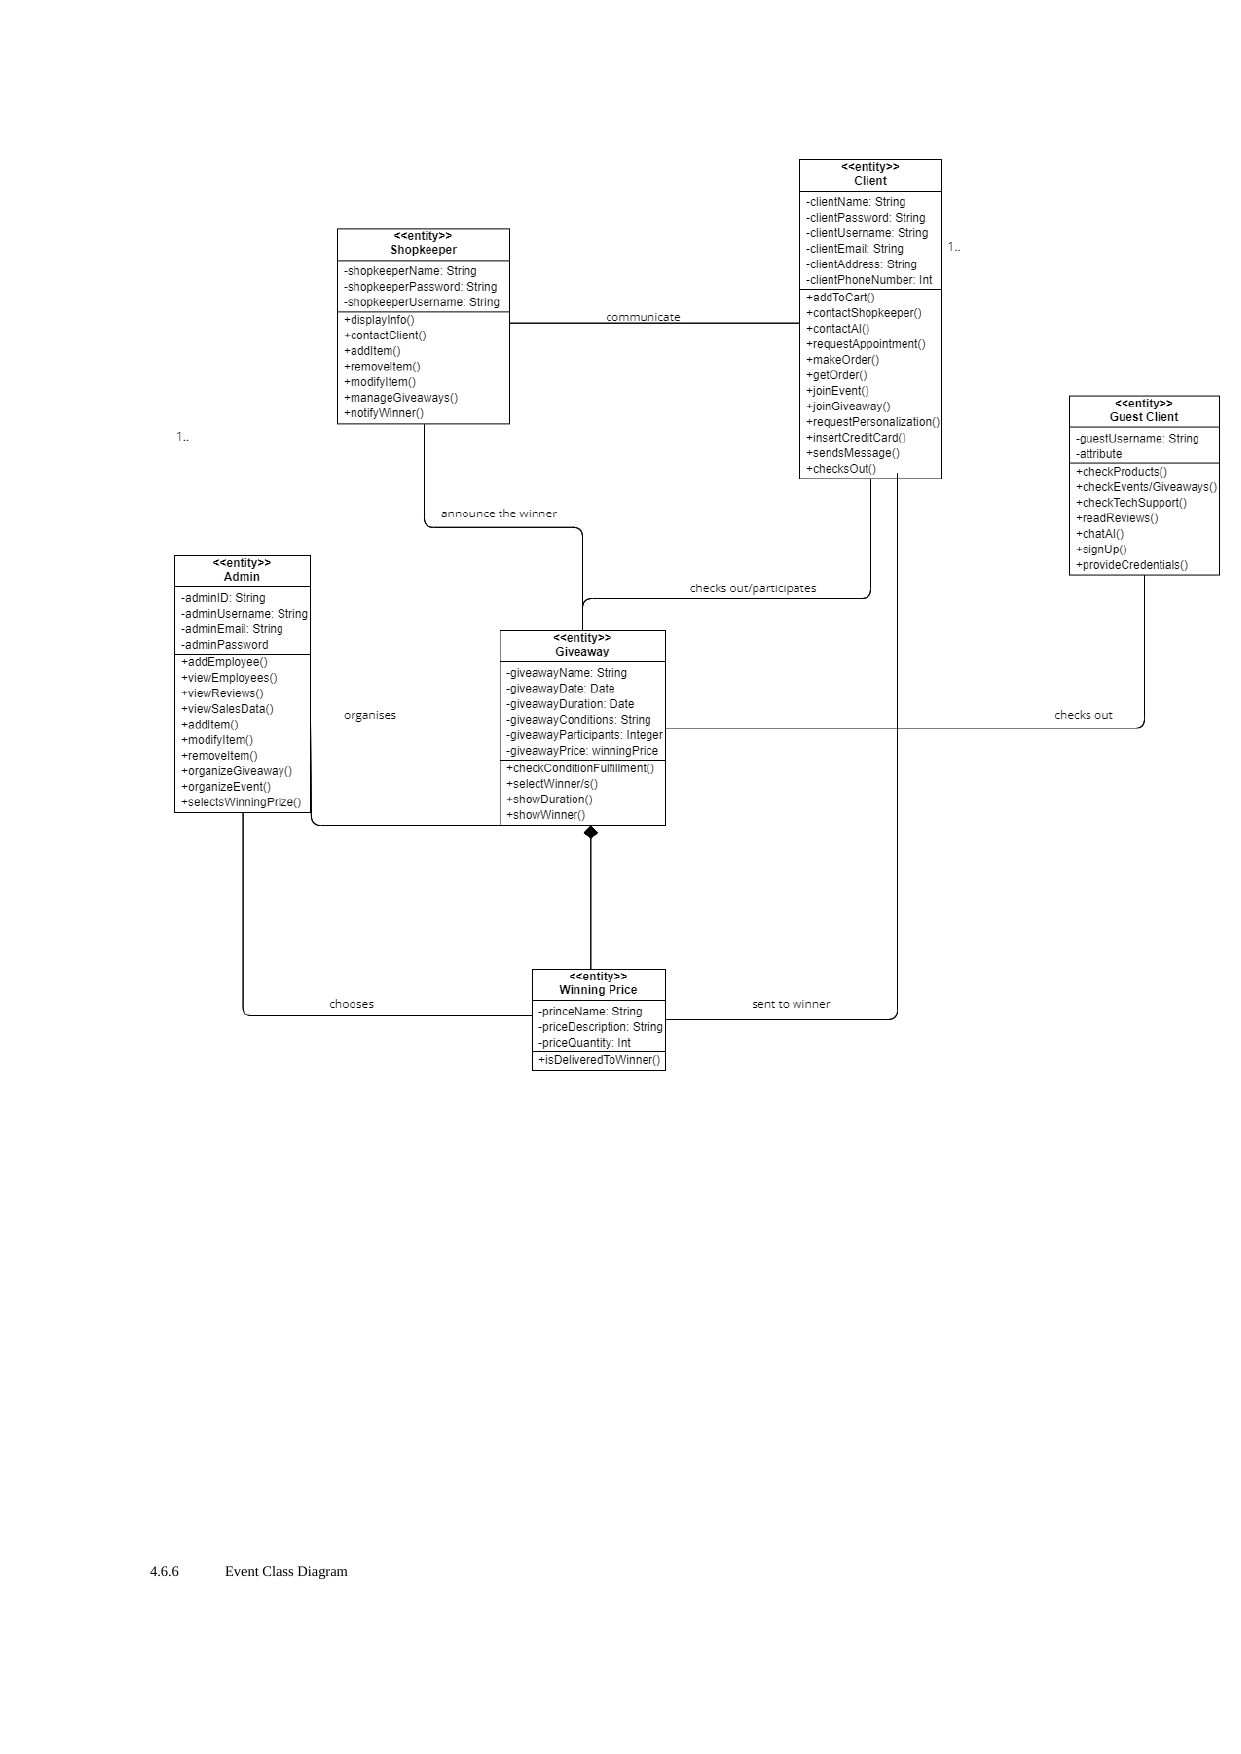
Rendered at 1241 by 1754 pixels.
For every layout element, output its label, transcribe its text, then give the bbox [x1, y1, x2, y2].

list Event Class Diagram [150, 1550, 1090, 1579]
picture [149, 150, 1241, 1097]
